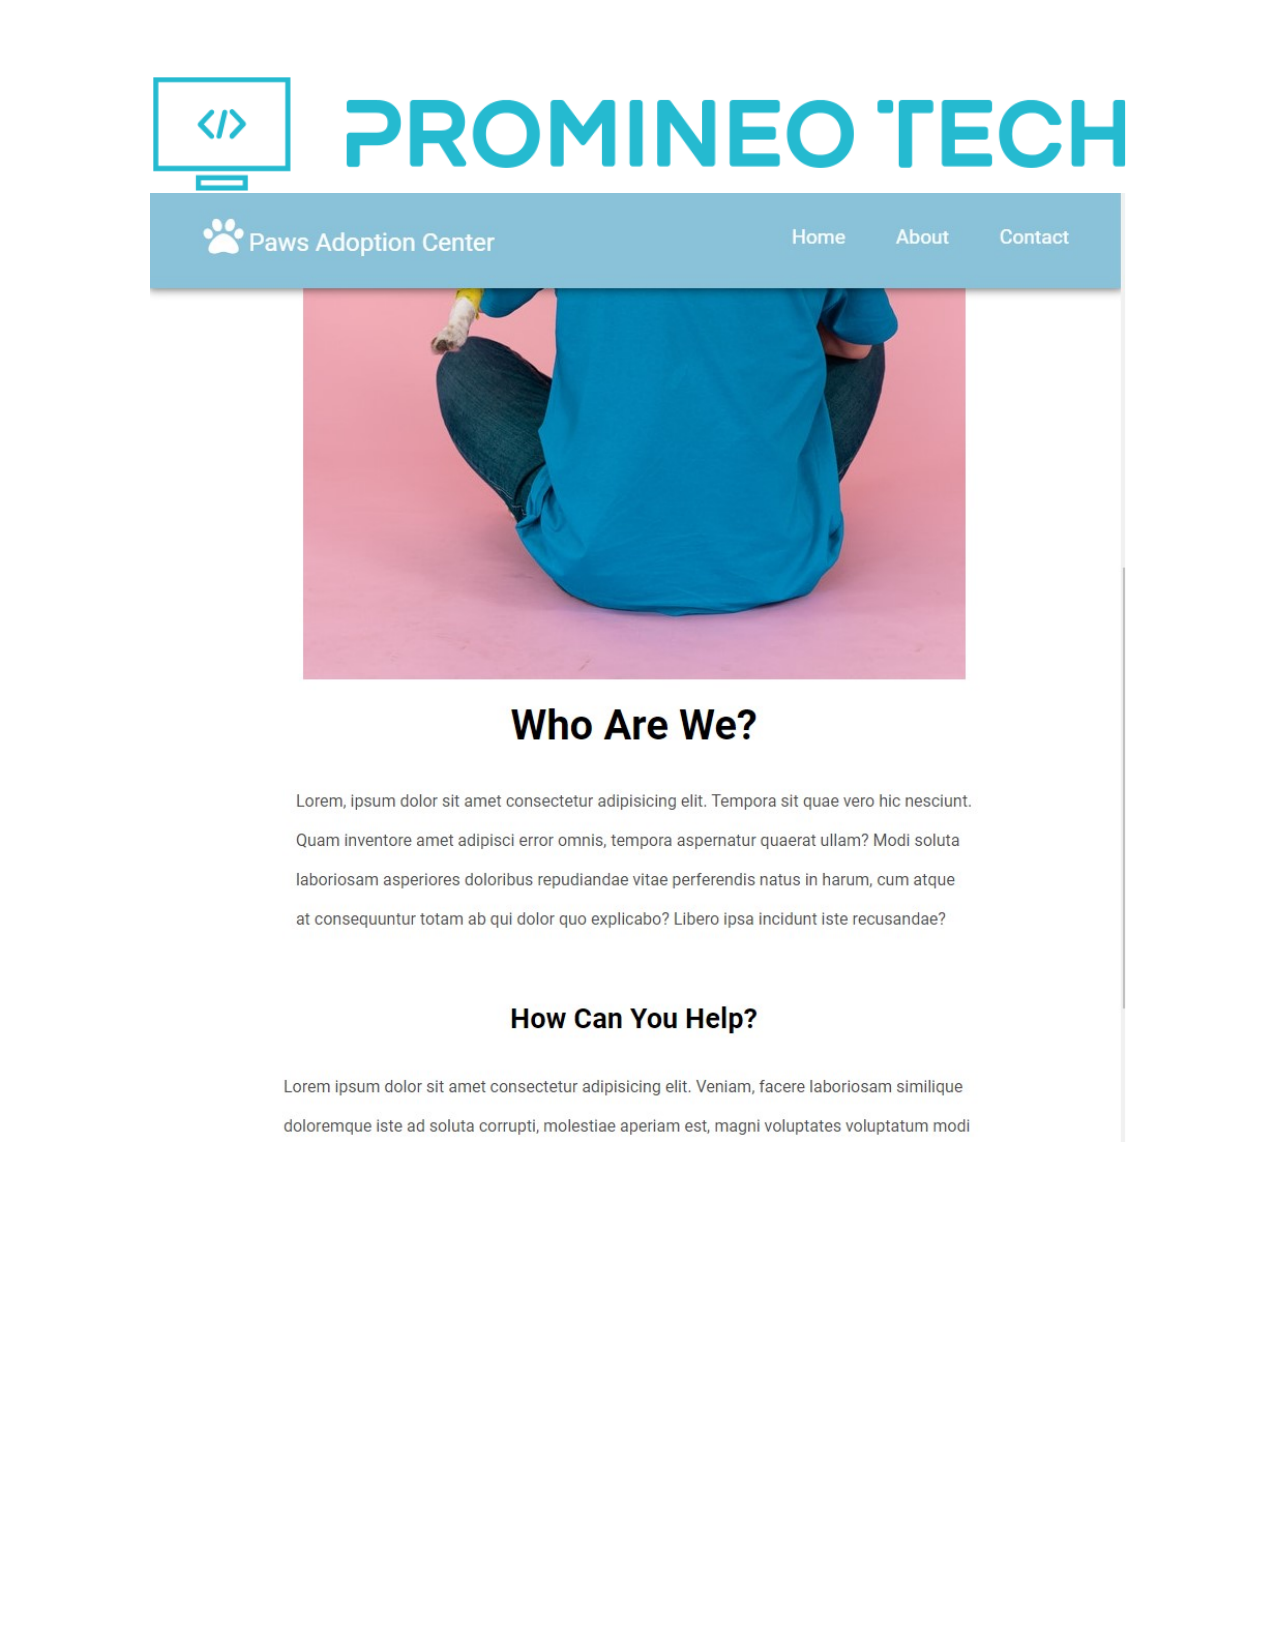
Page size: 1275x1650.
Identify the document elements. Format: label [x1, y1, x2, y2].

picture [150, 75, 1125, 1142]
